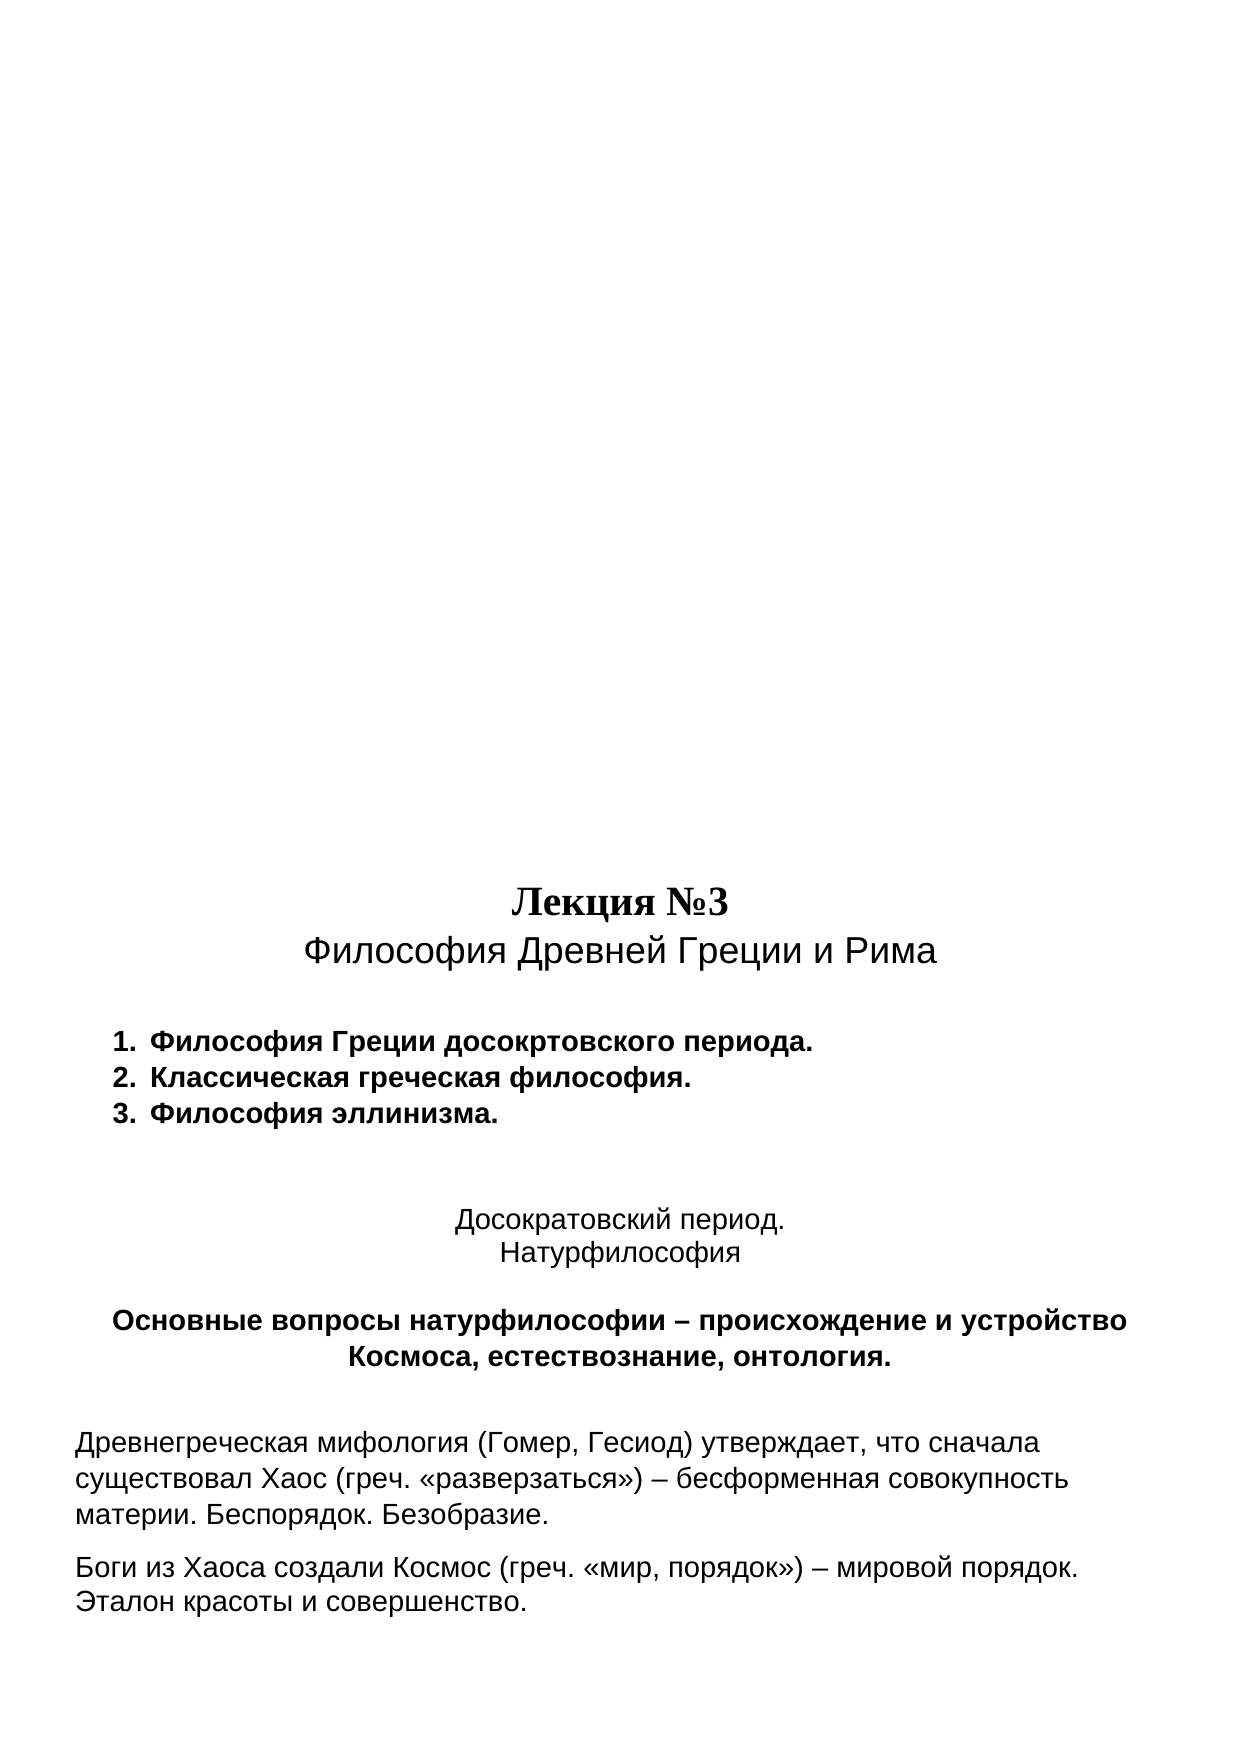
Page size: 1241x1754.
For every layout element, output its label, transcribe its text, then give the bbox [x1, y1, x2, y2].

list Философия Греции досокртовского периода. [112, 1024, 1165, 1058]
text Боги из Хаоса создали Космос (греч. «мир, порядок») – мировой порядок. Эталон красоты и совершенство. [75, 1550, 1165, 1617]
list Философия эллинизма. [112, 1096, 1165, 1130]
subtitle Лекция №3 [75, 876, 1165, 924]
text Основные вопросы натурфилософии – происхождение и устройство Космоса, естествознание, онтология. [75, 1303, 1165, 1372]
text Философия Древней Греции и Рима [75, 928, 1165, 971]
text Досократовский период. Натурфилософия [75, 1202, 1165, 1269]
text Древнегреческая мифология (Гомер, Гесиод) утверждает, что сначала существовал Хаос (греч. «разверзаться») – бесформенная совокупность материи. Беспорядок. Безобразие. [75, 1425, 1165, 1531]
list Классическая греческая философия. [112, 1060, 1165, 1094]
